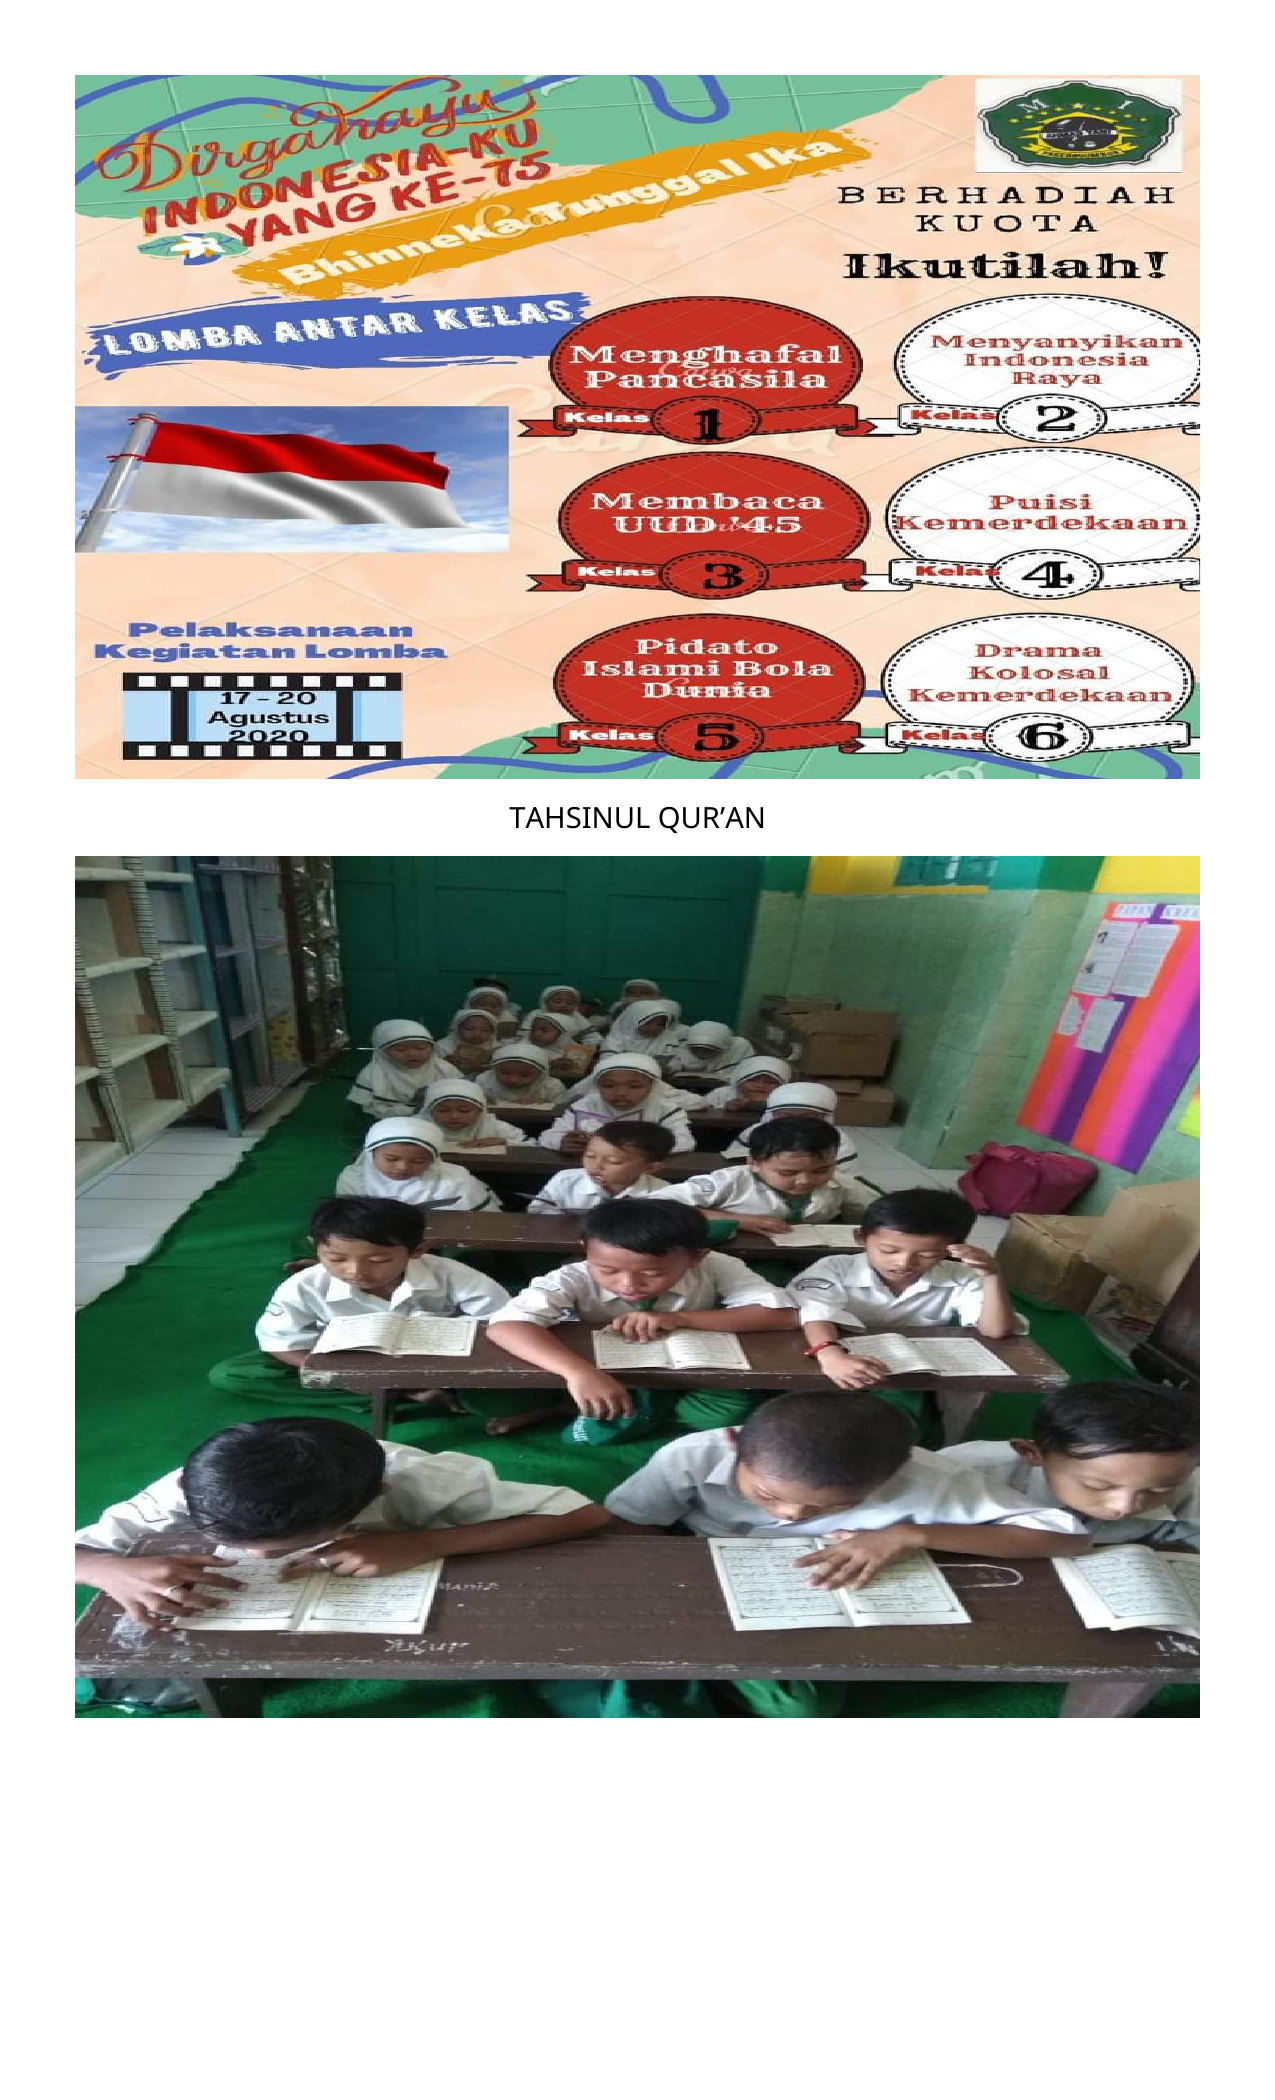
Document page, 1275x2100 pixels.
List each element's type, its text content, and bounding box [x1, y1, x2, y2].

picture [75, 75, 1200, 779]
text TAHSINUL QUR’AN [75, 797, 1200, 837]
picture [75, 856, 1200, 1718]
